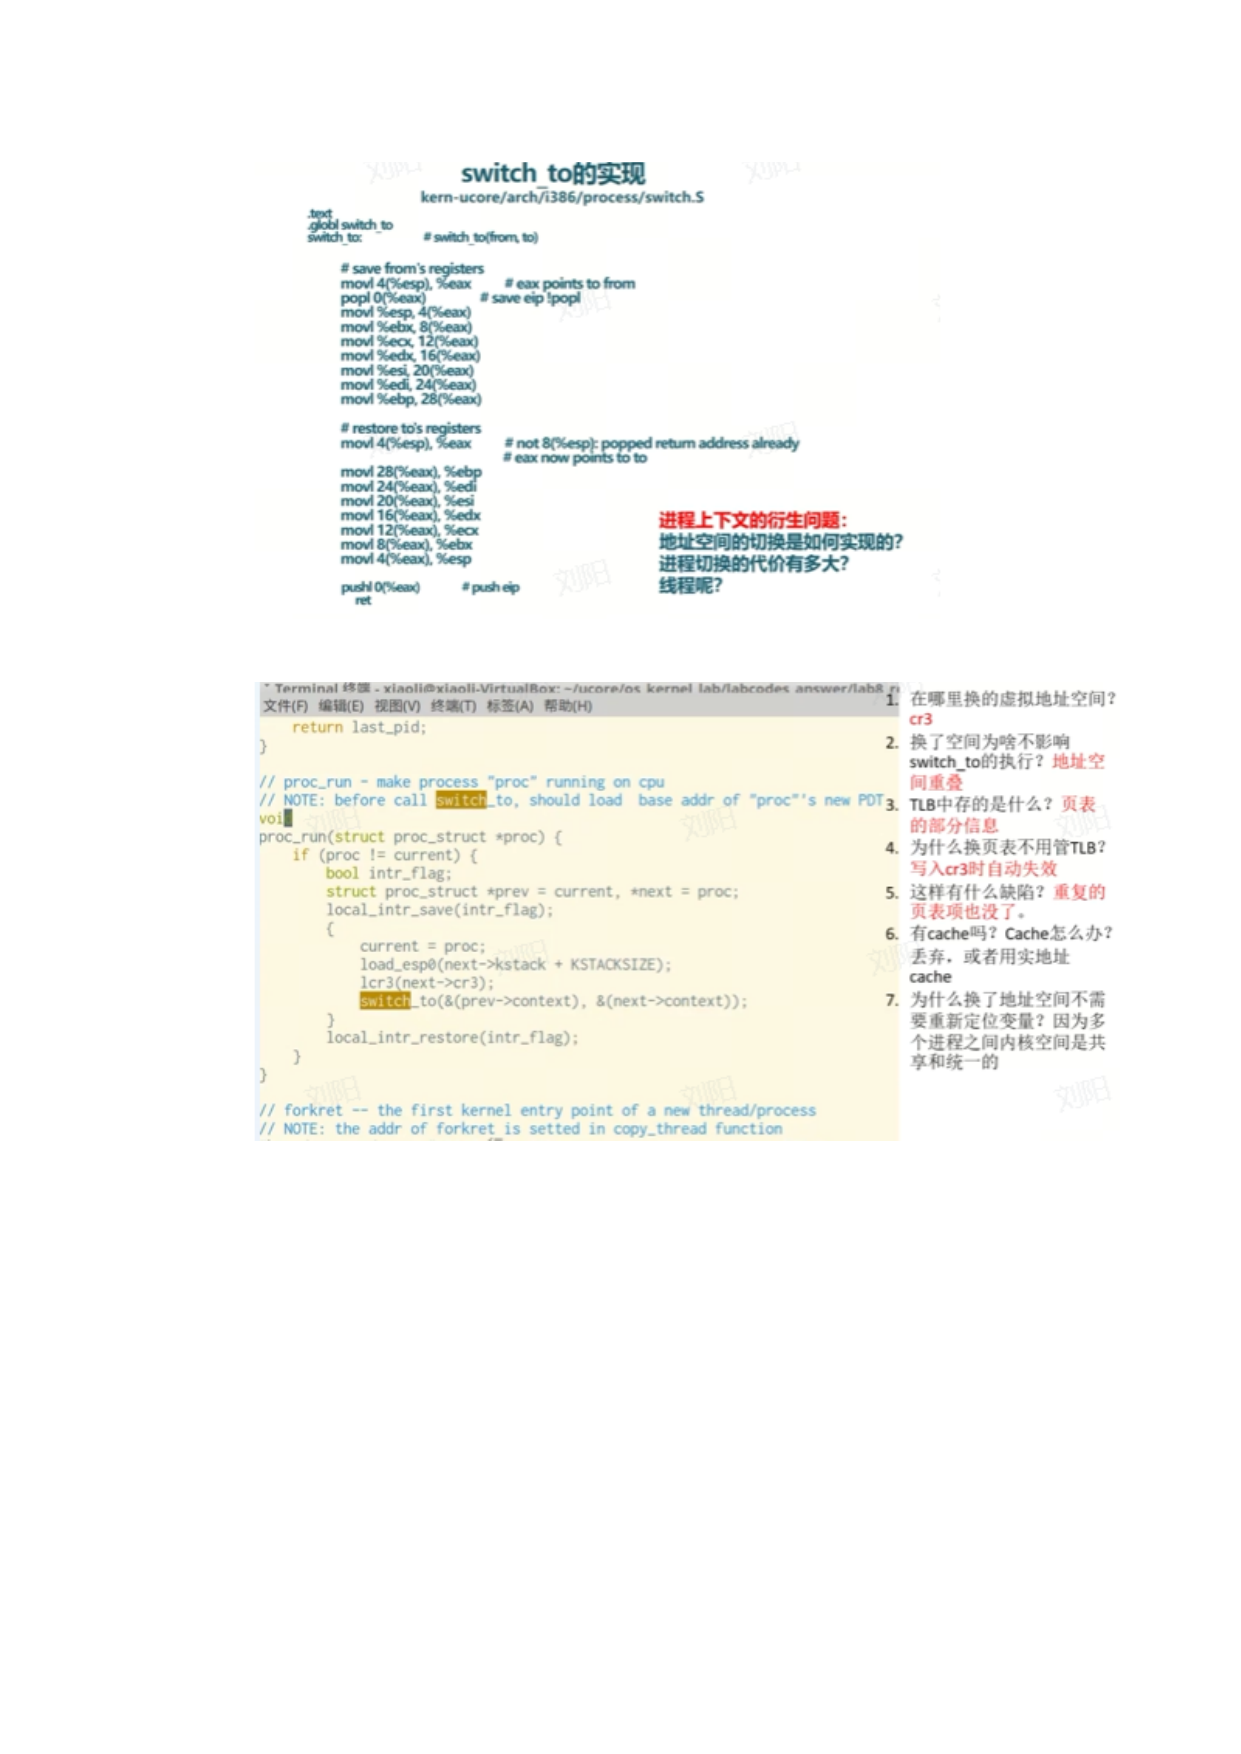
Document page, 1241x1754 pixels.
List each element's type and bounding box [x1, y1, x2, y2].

picture [254, 162, 941, 619]
picture [254, 682, 1120, 1141]
